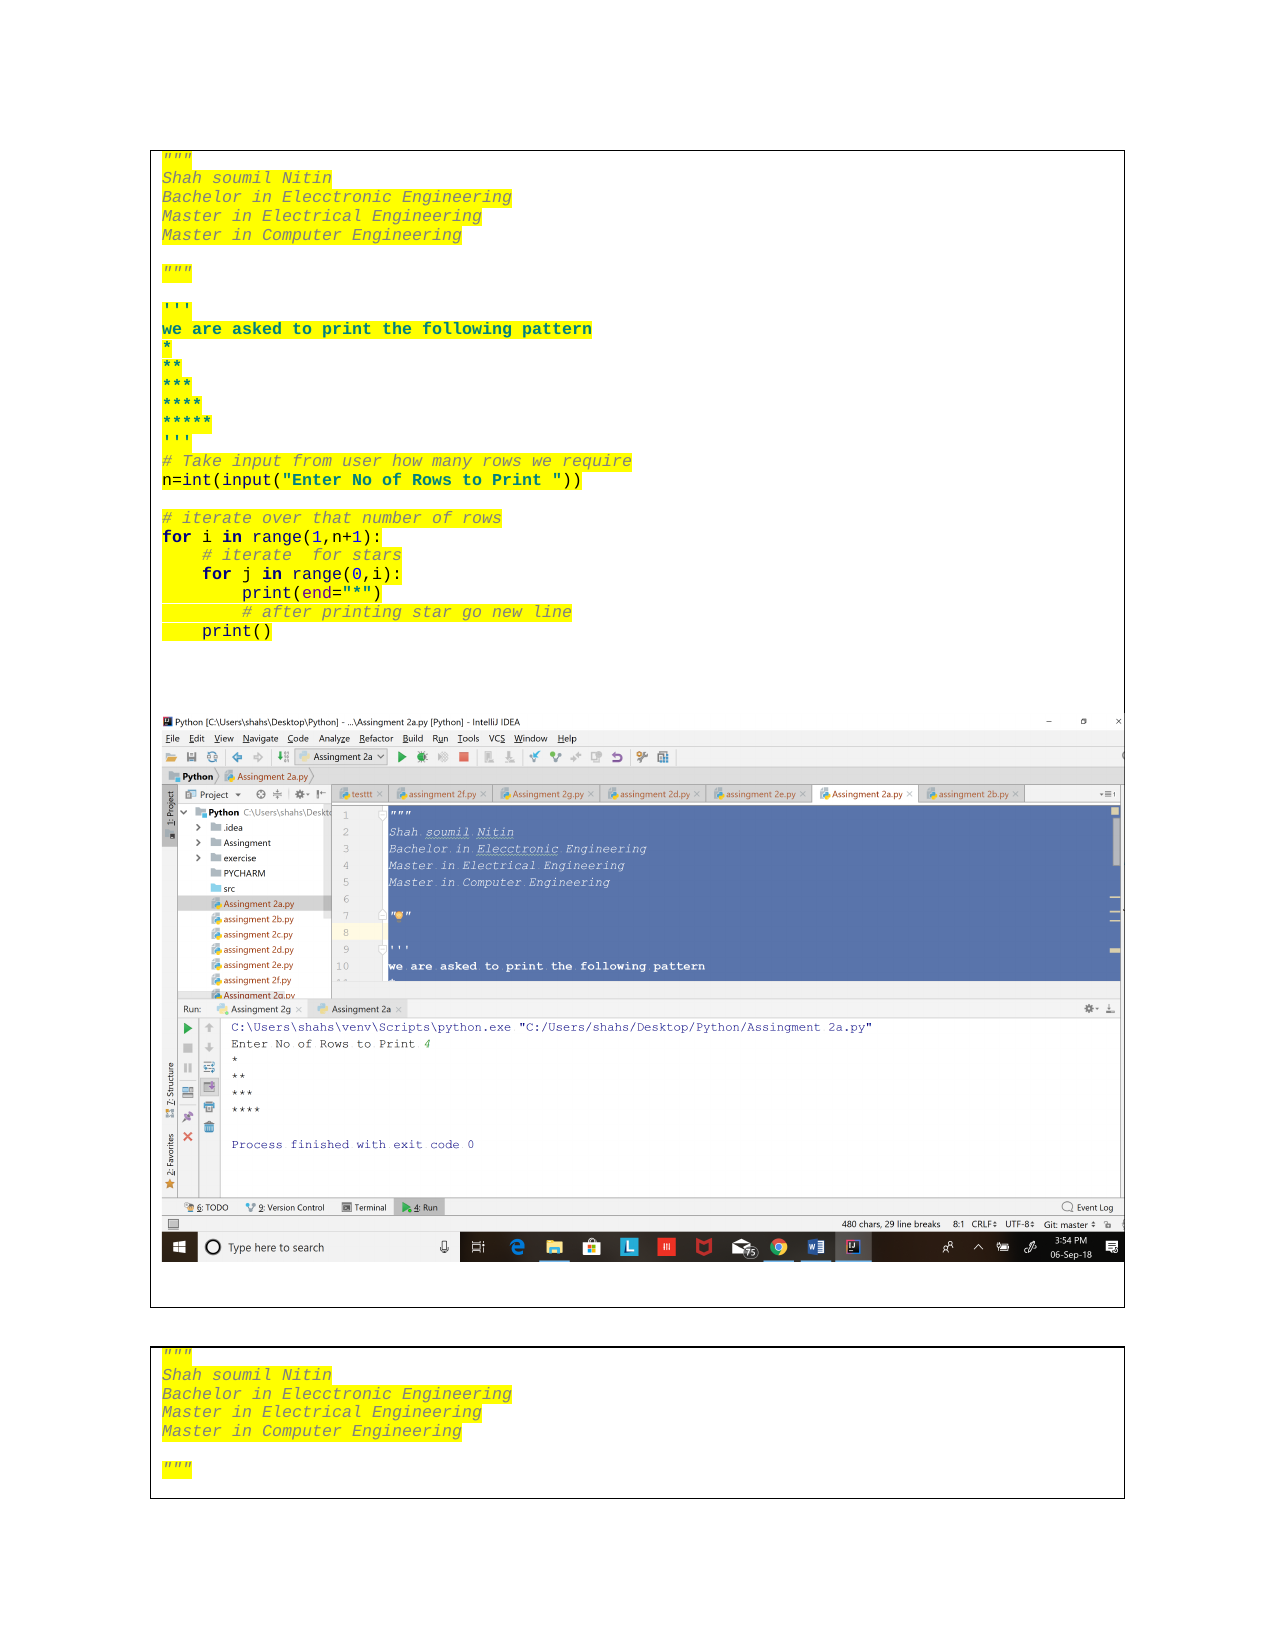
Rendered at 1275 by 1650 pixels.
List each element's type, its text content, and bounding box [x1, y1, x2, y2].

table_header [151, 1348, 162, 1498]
table_header """ Shah soumil Nitin Bachelor in Elecctronic Engineering Master in Electrical Engineering Master in Computer Engineering """ ''' we are asked to print the following pattern * ** *** **** ***** ''' # Take input from user how many rows we require n=int(input("Enter No of Rows to Print ")) # iterate over that number of rows for i in range(1,n+1): # iterate for stars for j in range(0,i): print(end="*") # after printing star go new line print() [151, 151, 1124, 1307]
picture [161, 713, 1125, 1262]
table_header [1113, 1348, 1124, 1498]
